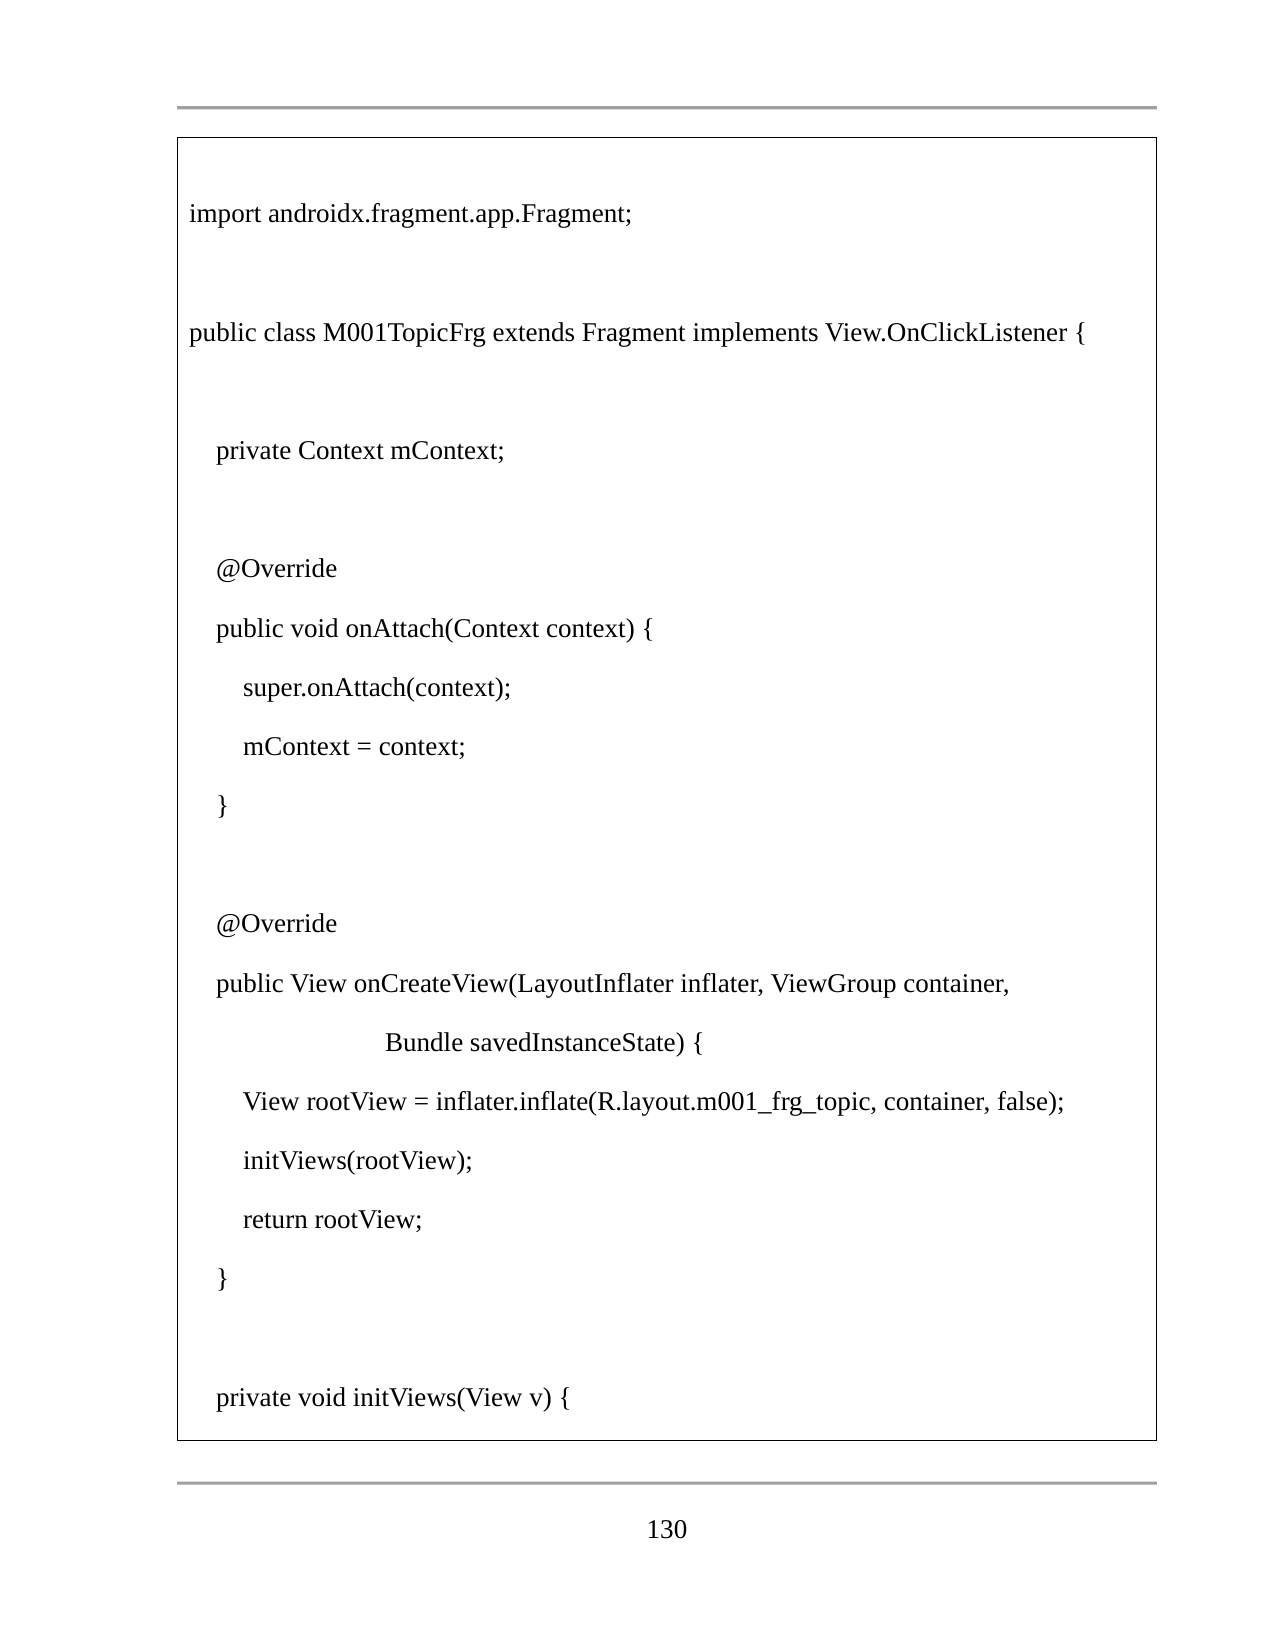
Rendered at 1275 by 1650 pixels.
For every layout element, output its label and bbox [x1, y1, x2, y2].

table_header [178, 138, 1156, 1440]
